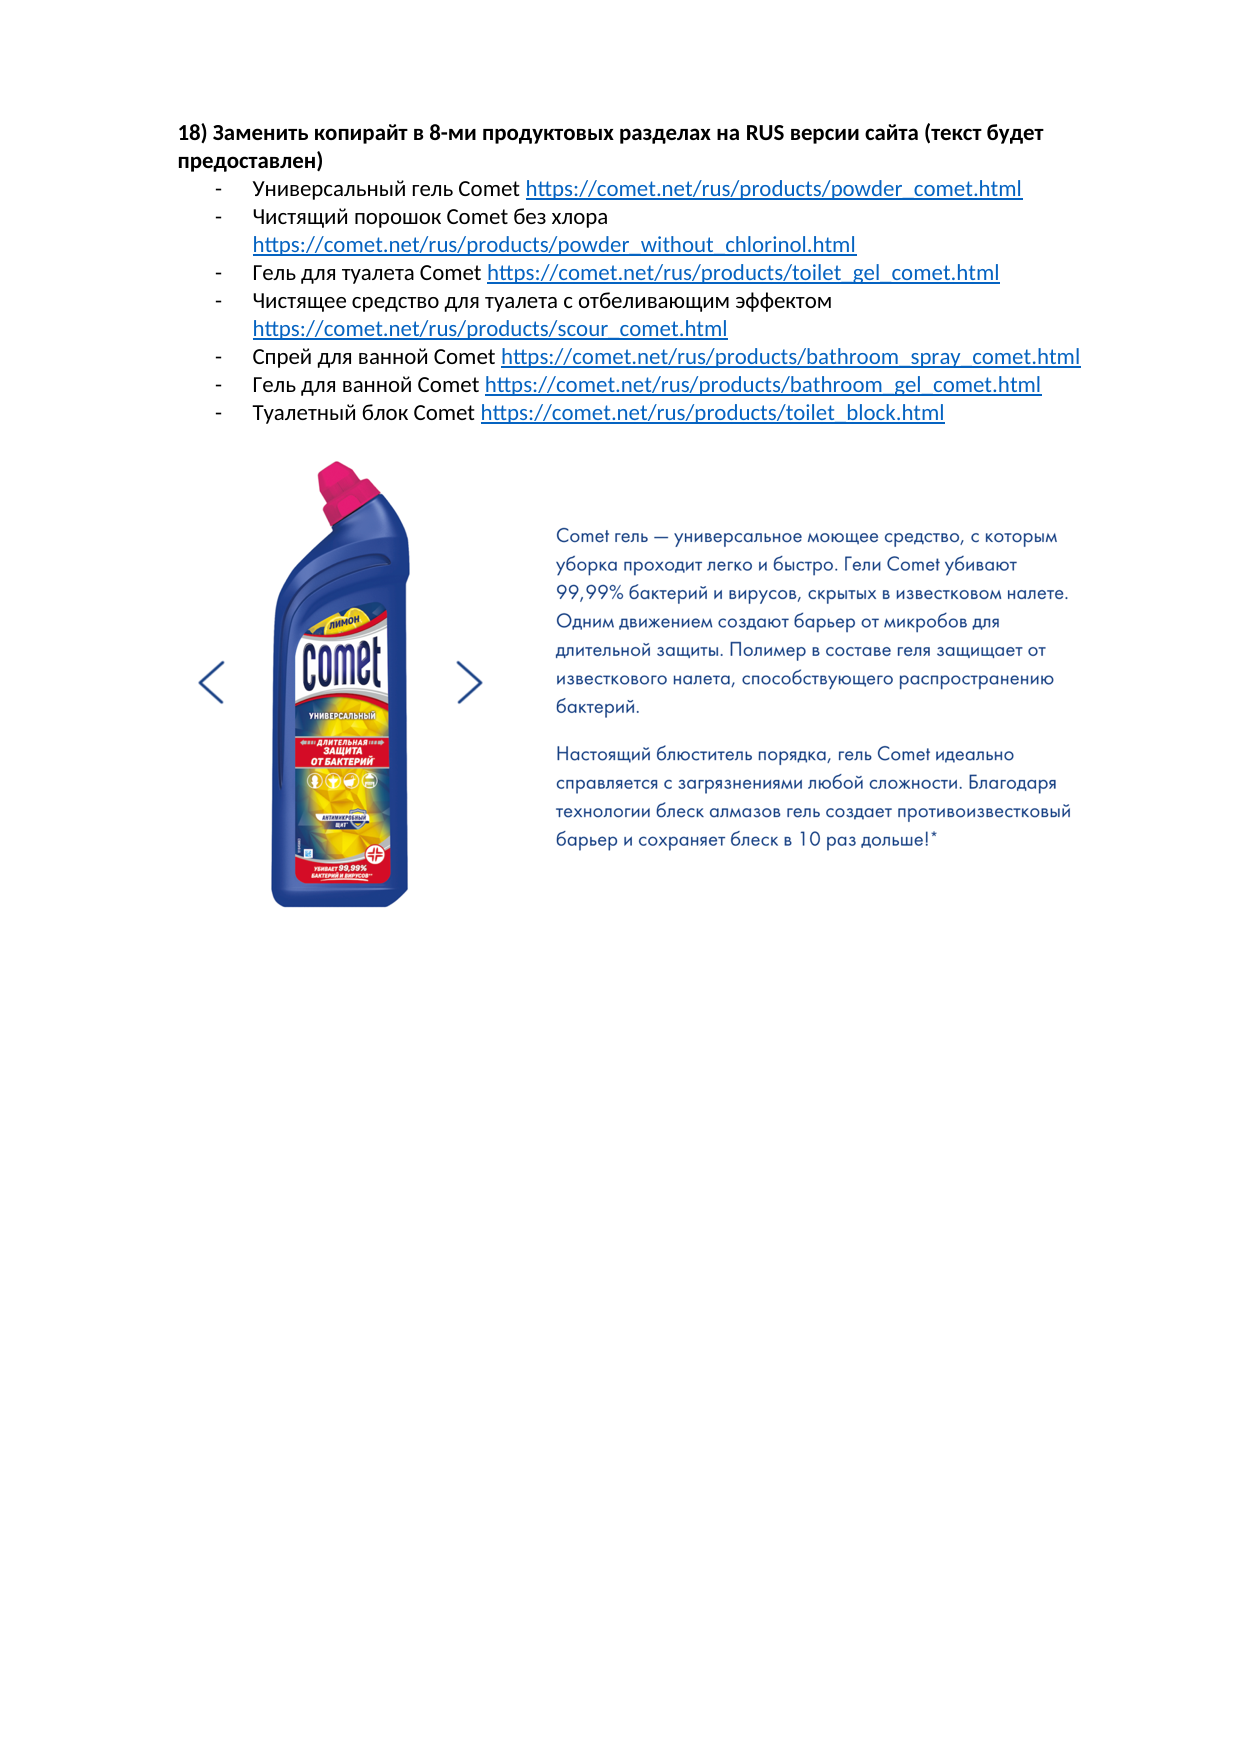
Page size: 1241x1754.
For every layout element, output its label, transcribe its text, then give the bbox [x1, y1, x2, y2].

list Чистящее средство для туалета с отбеливающим эффектом https://comet.net/rus/products/scour_comet.html [215, 286, 1152, 342]
list Универсальный гель Comet https://comet.net/rus/products/powder_comet.html [215, 174, 1152, 202]
list Гель для туалета Comet https://comet.net/rus/products/toilet_gel_comet.html [215, 258, 1152, 286]
list Гель для ванной Comet https://comet.net/rus/products/bathroom_gel_comet.html [215, 370, 1152, 398]
list Чистящий порошок Comet без хлора https://comet.net/rus/products/powder_without_chlorinol.html [215, 202, 1152, 258]
list Спрей для ванной Comet https://comet.net/rus/products/bathroom_spray_comet.html [215, 342, 1152, 370]
text 18) Заменить копирайт в 8-ми продуктовых разделах на RUS версии сайта (текст будет предоставлен) [177, 118, 1152, 174]
list Туалетный блок Comet https://comet.net/rus/products/toilet_block.html [215, 398, 1152, 426]
picture [177, 426, 1152, 953]
